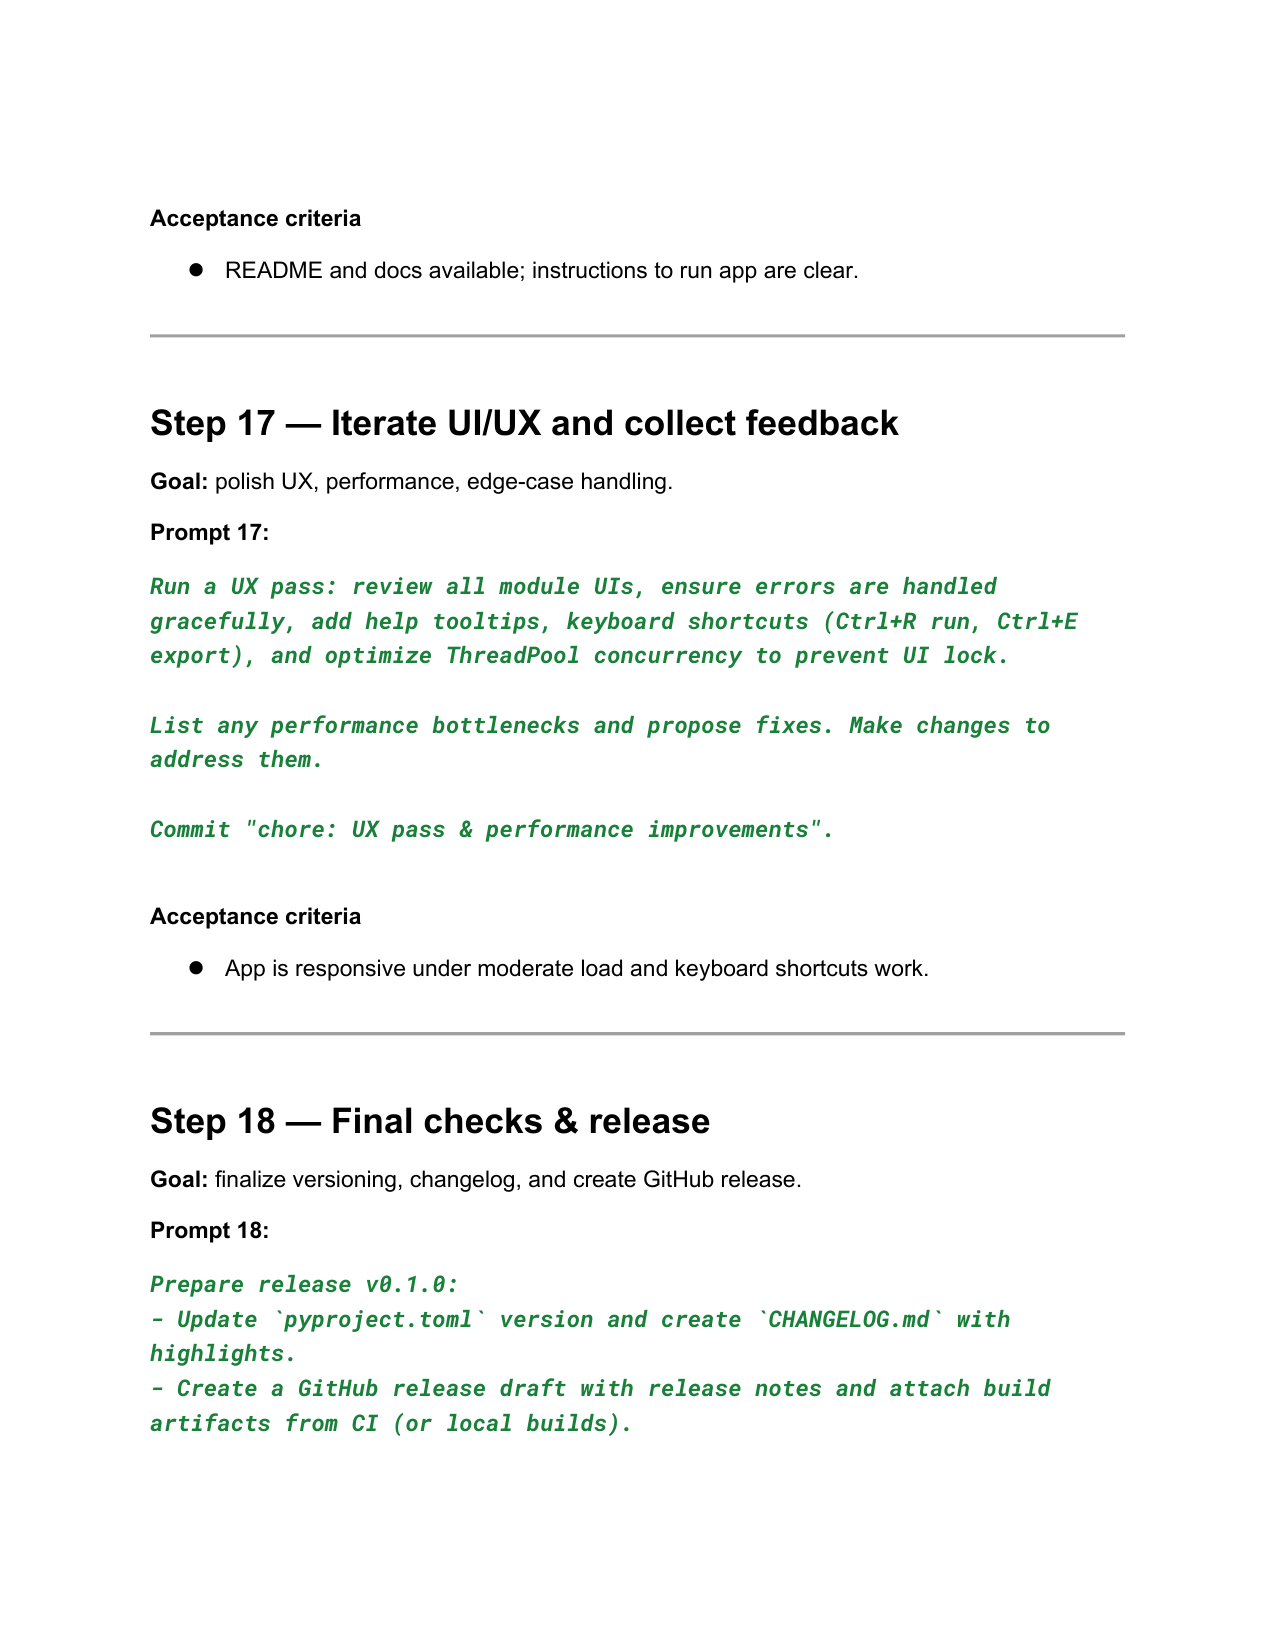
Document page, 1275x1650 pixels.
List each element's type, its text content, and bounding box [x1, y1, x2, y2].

text - Create a GitHub release draft with release notes and attach build artifacts from CI (or local builds). [150, 1372, 1125, 1437]
text Acceptance criteria [150, 205, 1125, 232]
list README and docs available; instructions to run app are clear. [187, 257, 1125, 309]
text List any performance bottlenecks and propose fixes. Make changes to address them. [150, 709, 1125, 774]
text Run a UX pass: review all module UIs, ensure errors are handled gracefully, add help tooltips, keyboard shortcuts (Ctrl+R run, Ctrl+E export), and optimize ThreadPool concurrency to prevent UI lock. [150, 570, 1125, 670]
text Acceptance criteria [150, 903, 1125, 929]
subtitle Step 18 — Final checks & release [150, 1100, 1125, 1141]
list App is responsive under moderate load and keyboard shortcuts work. [187, 954, 1125, 1007]
text Goal: finalize versioning, changelog, and create GitHub release. [150, 1166, 1125, 1192]
text Prompt 18: [150, 1217, 1125, 1243]
text Goal: polish UX, performance, edge-case handling. [150, 468, 1125, 494]
subtitle Step 17 — Iterate UI/UX and collect feedback [150, 402, 1125, 443]
text Prompt 17: [150, 519, 1125, 545]
text Prepare release v0.1.0: [150, 1268, 1125, 1298]
text Commit "chore: UX pass & performance improvements". [150, 813, 1125, 843]
text - Update `pyproject.toml` version and create `CHANGELOG.md` with highlights. [150, 1303, 1125, 1368]
